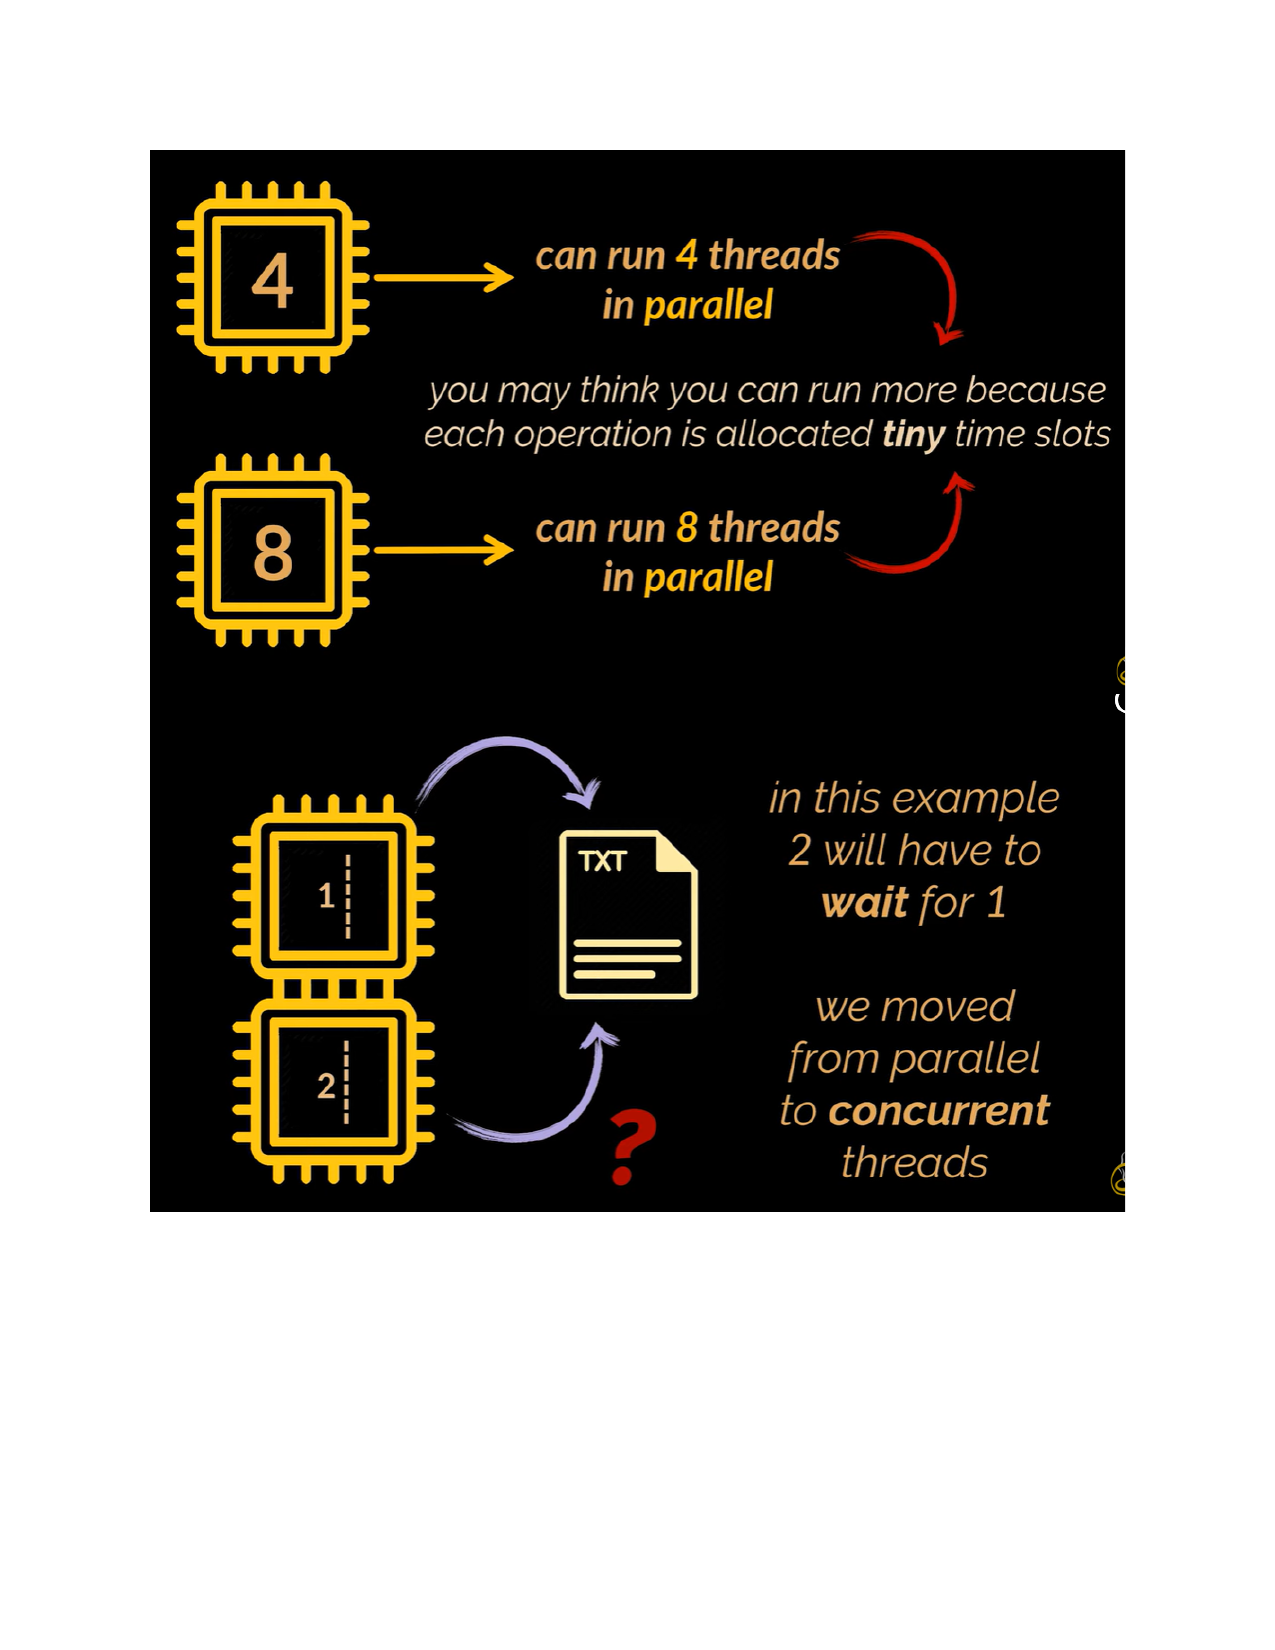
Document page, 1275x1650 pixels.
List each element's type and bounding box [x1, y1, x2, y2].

picture [150, 150, 1125, 1212]
